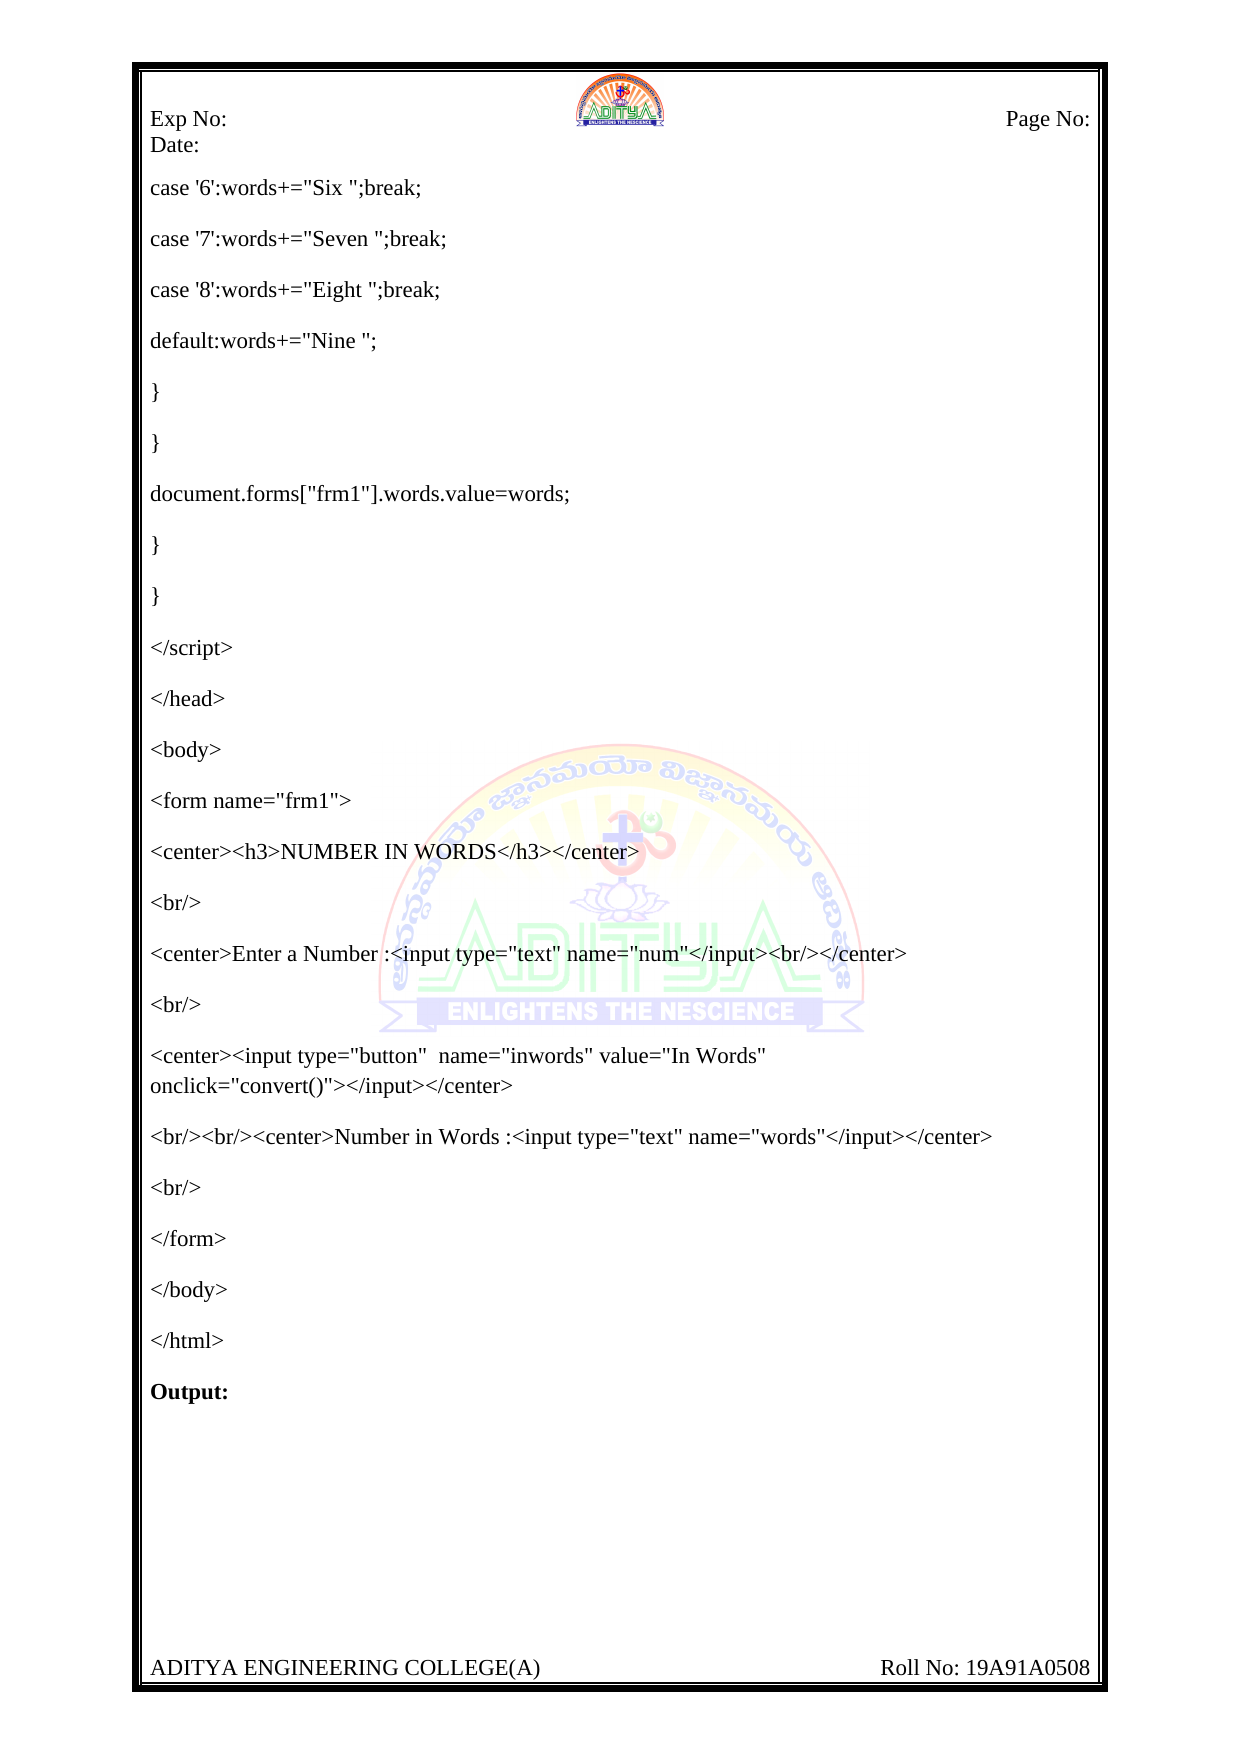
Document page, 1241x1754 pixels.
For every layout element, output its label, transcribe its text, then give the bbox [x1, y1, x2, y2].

text case '7':words+="Seven ";break; [150, 225, 1090, 252]
text <br/> [150, 889, 1090, 915]
text document.forms["frm1"].words.value=words; [150, 480, 1090, 507]
text } [150, 378, 1090, 405]
text </body> [150, 1276, 1090, 1303]
text } [150, 531, 1090, 558]
text default:words+="Nine "; [150, 327, 1090, 354]
text } [150, 582, 1090, 609]
text <br/> [150, 991, 1090, 1017]
text </script> [150, 633, 1090, 660]
text case '8':words+="Eight ";break; [150, 276, 1090, 303]
text <br/> [150, 1174, 1090, 1201]
text case '6':words+="Six ";break; [150, 174, 1090, 201]
text <center><input type="button" name="inwords" value="In Words" onclick="convert()"></input></center> [150, 1042, 1090, 1098]
text </head> [150, 684, 1090, 711]
text <center><h3>NUMBER IN WORDS</h3></center> [150, 838, 1090, 864]
text <body> [150, 736, 1090, 762]
text <center>Enter a Number :<input type="text" name="num"</input><br/></center> [150, 940, 1090, 966]
text } [150, 429, 1090, 456]
text Output: [150, 1378, 1090, 1405]
text <br/><br/><center>Number in Words :<input type="text" name="words"</input></center> [150, 1123, 1090, 1149]
picture [575, 73, 665, 127]
text <form name="frm1"> [150, 787, 1090, 813]
text </html> [150, 1327, 1090, 1354]
text </form> [150, 1225, 1090, 1252]
